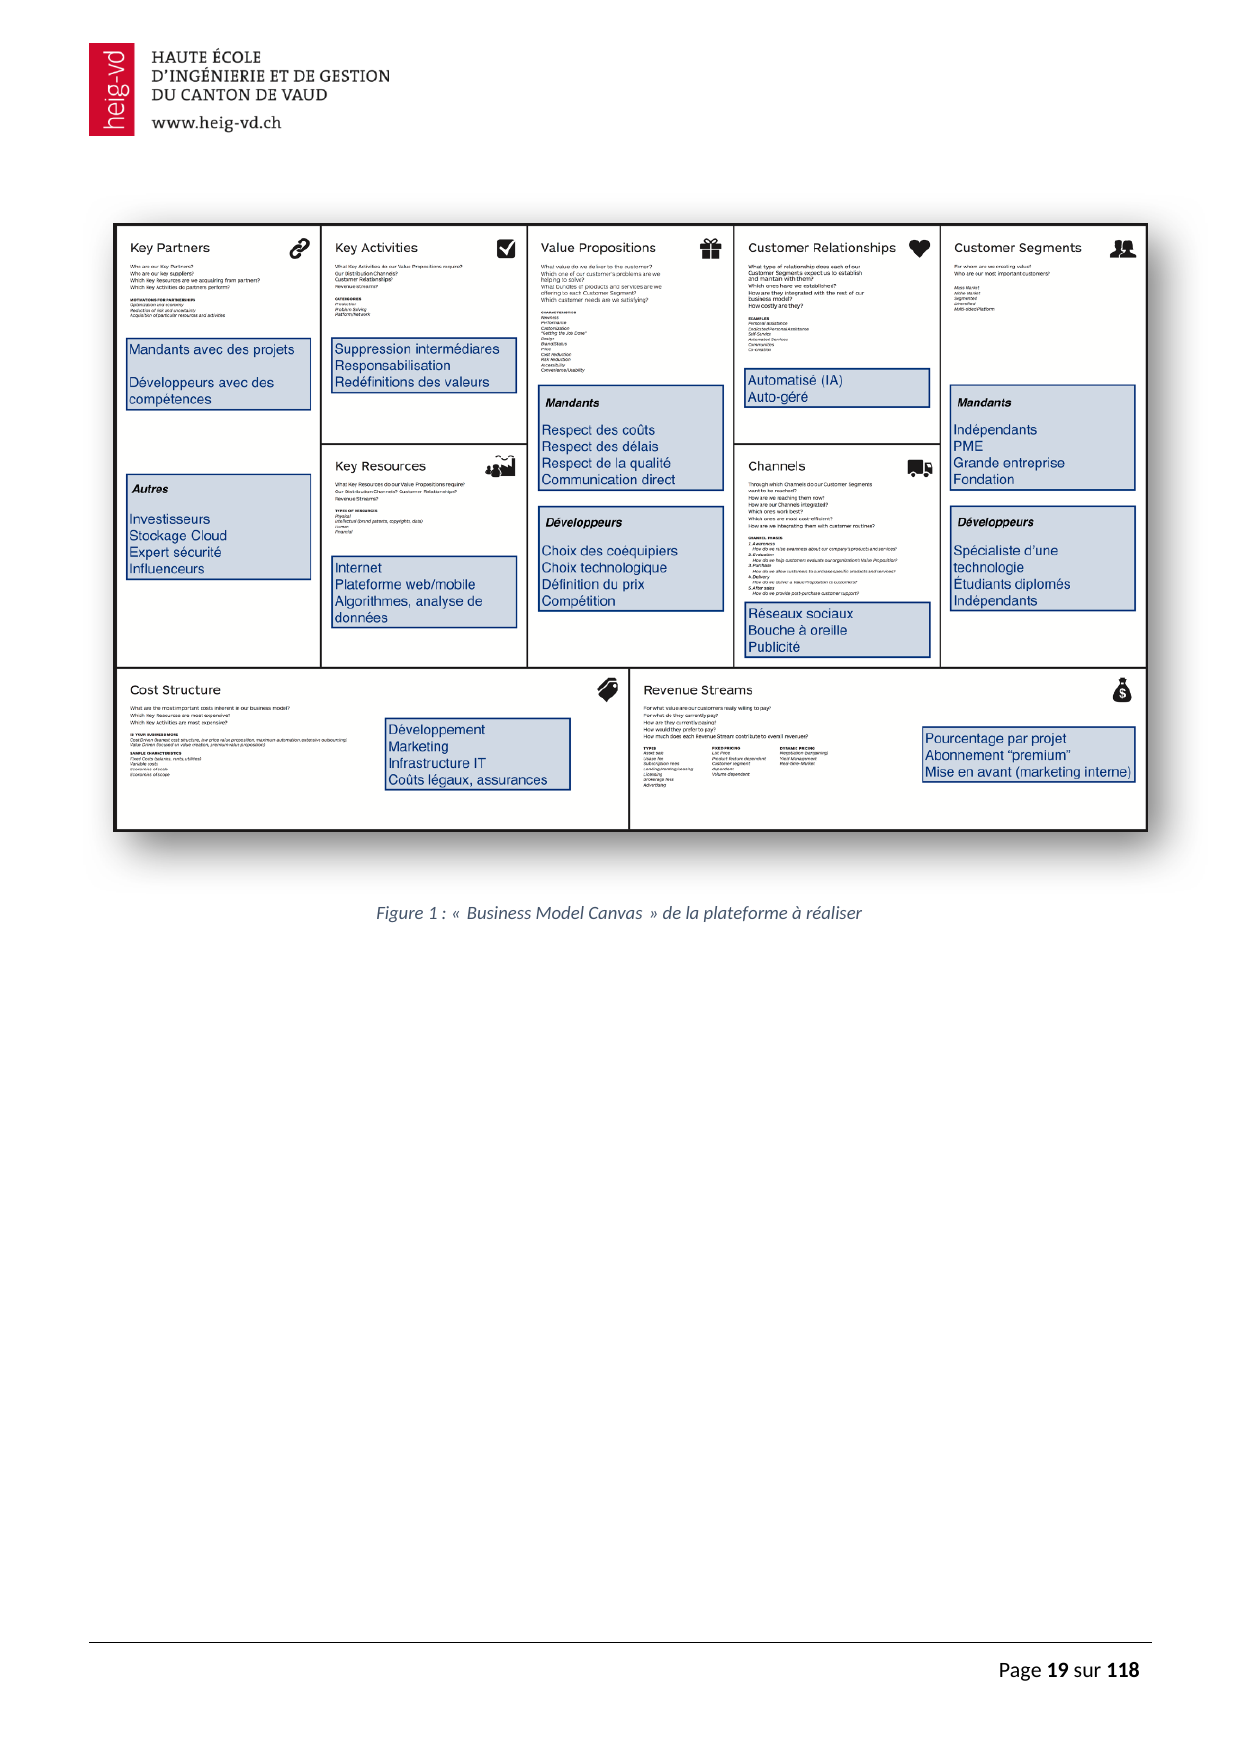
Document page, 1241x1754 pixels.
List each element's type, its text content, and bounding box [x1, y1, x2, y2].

picture [89, 43, 389, 136]
picture [113, 223, 1148, 832]
text Figure 1 : « Business Model Canvas » de la plateforme à réaliser [89, 901, 1152, 924]
